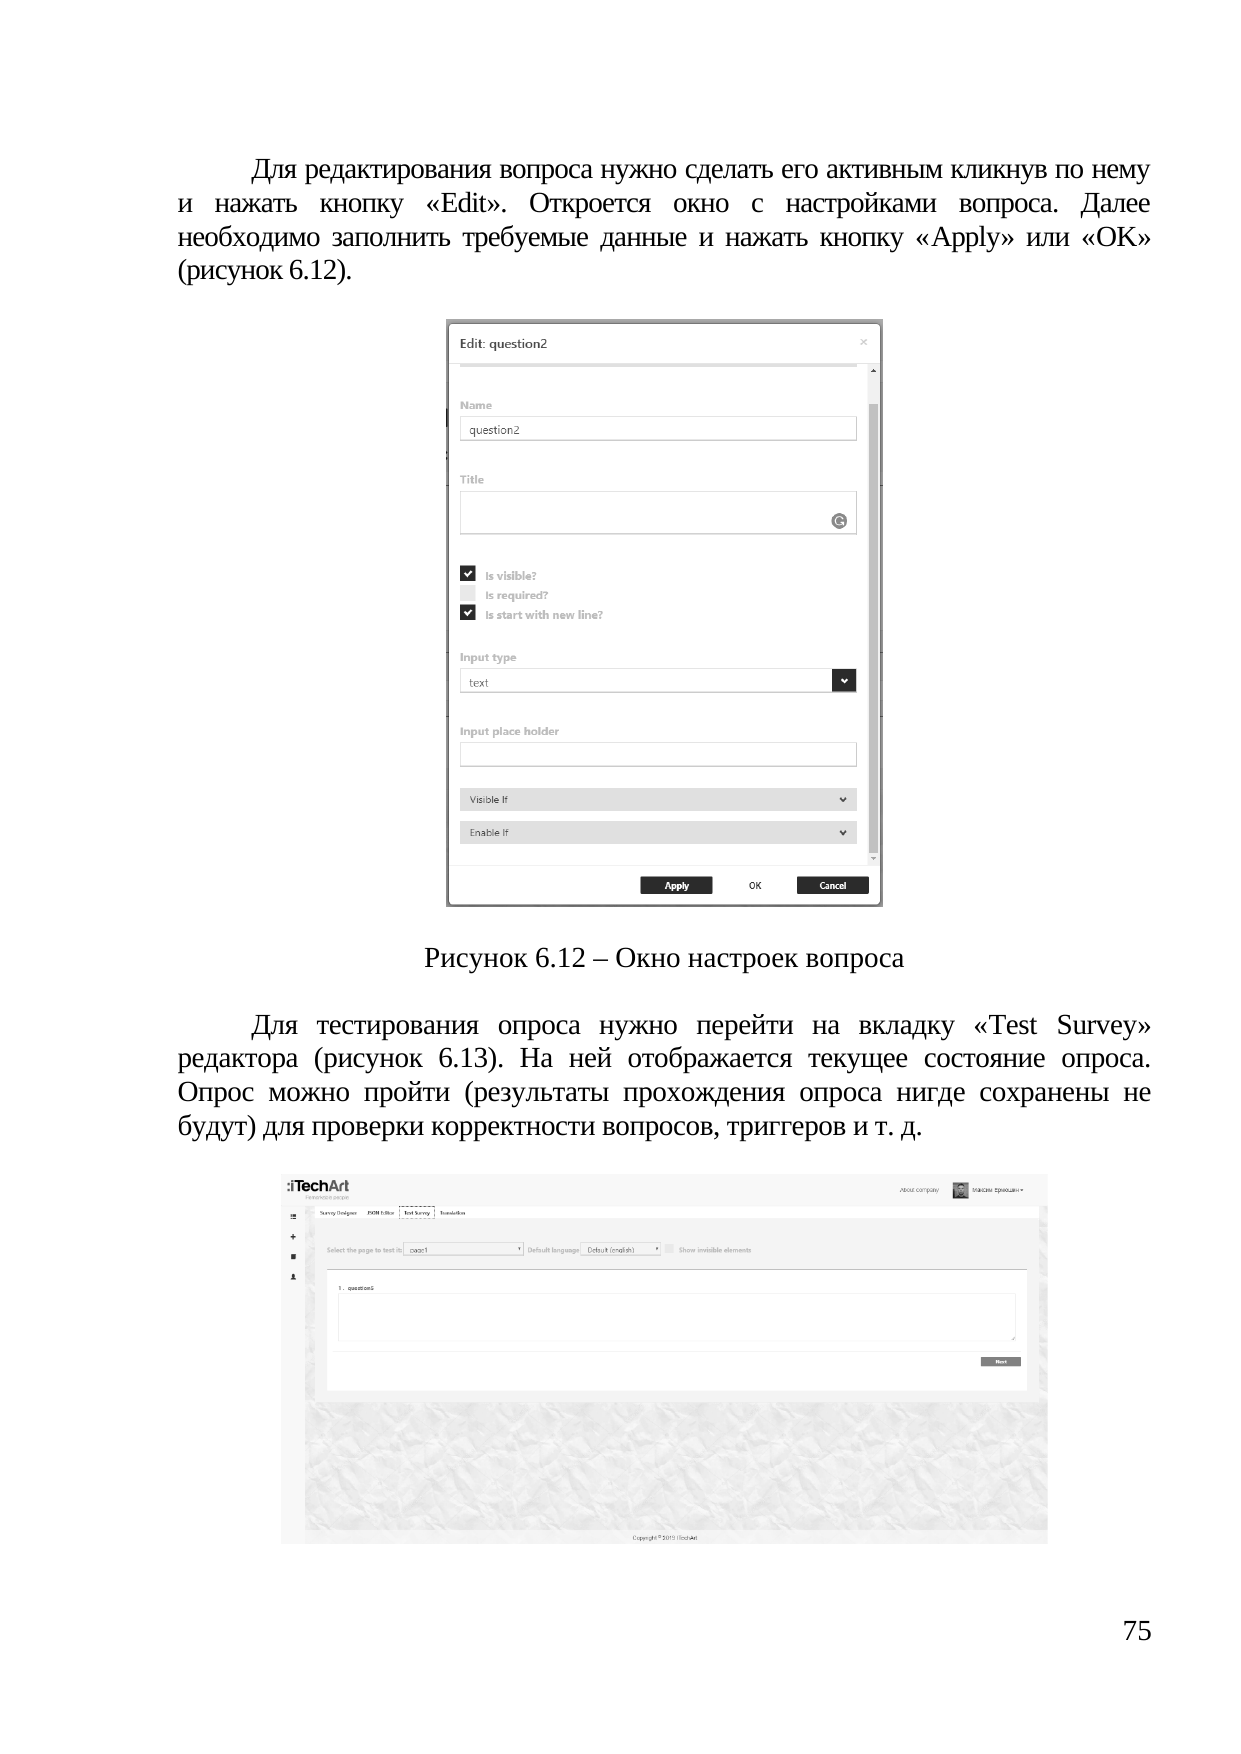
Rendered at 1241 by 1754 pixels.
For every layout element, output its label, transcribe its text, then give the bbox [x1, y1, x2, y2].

text Для редактирования вопроса нужно сделать его активным кликнув по нему и нажать кнопку «Edit». Откроется окно с настройками вопроса. Далее необходимо заполнить требуемые данные и нажать кнопку «Apply» или «OK» (рисунок 6.12). [177, 152, 1152, 286]
text Для тестирования опроса нужно перейти на вкладку «Test Survey» редактора (рисунок 6.13). На ней отображается текущее состояние опроса. Опрос можно пройти (результаты прохождения опроса нигде сохранены не будут) для проверки корректности вопросов, триггеров и т. д. [177, 1007, 1152, 1141]
text Рисунок 6.12 – Окно настроек вопроса [177, 940, 1152, 973]
